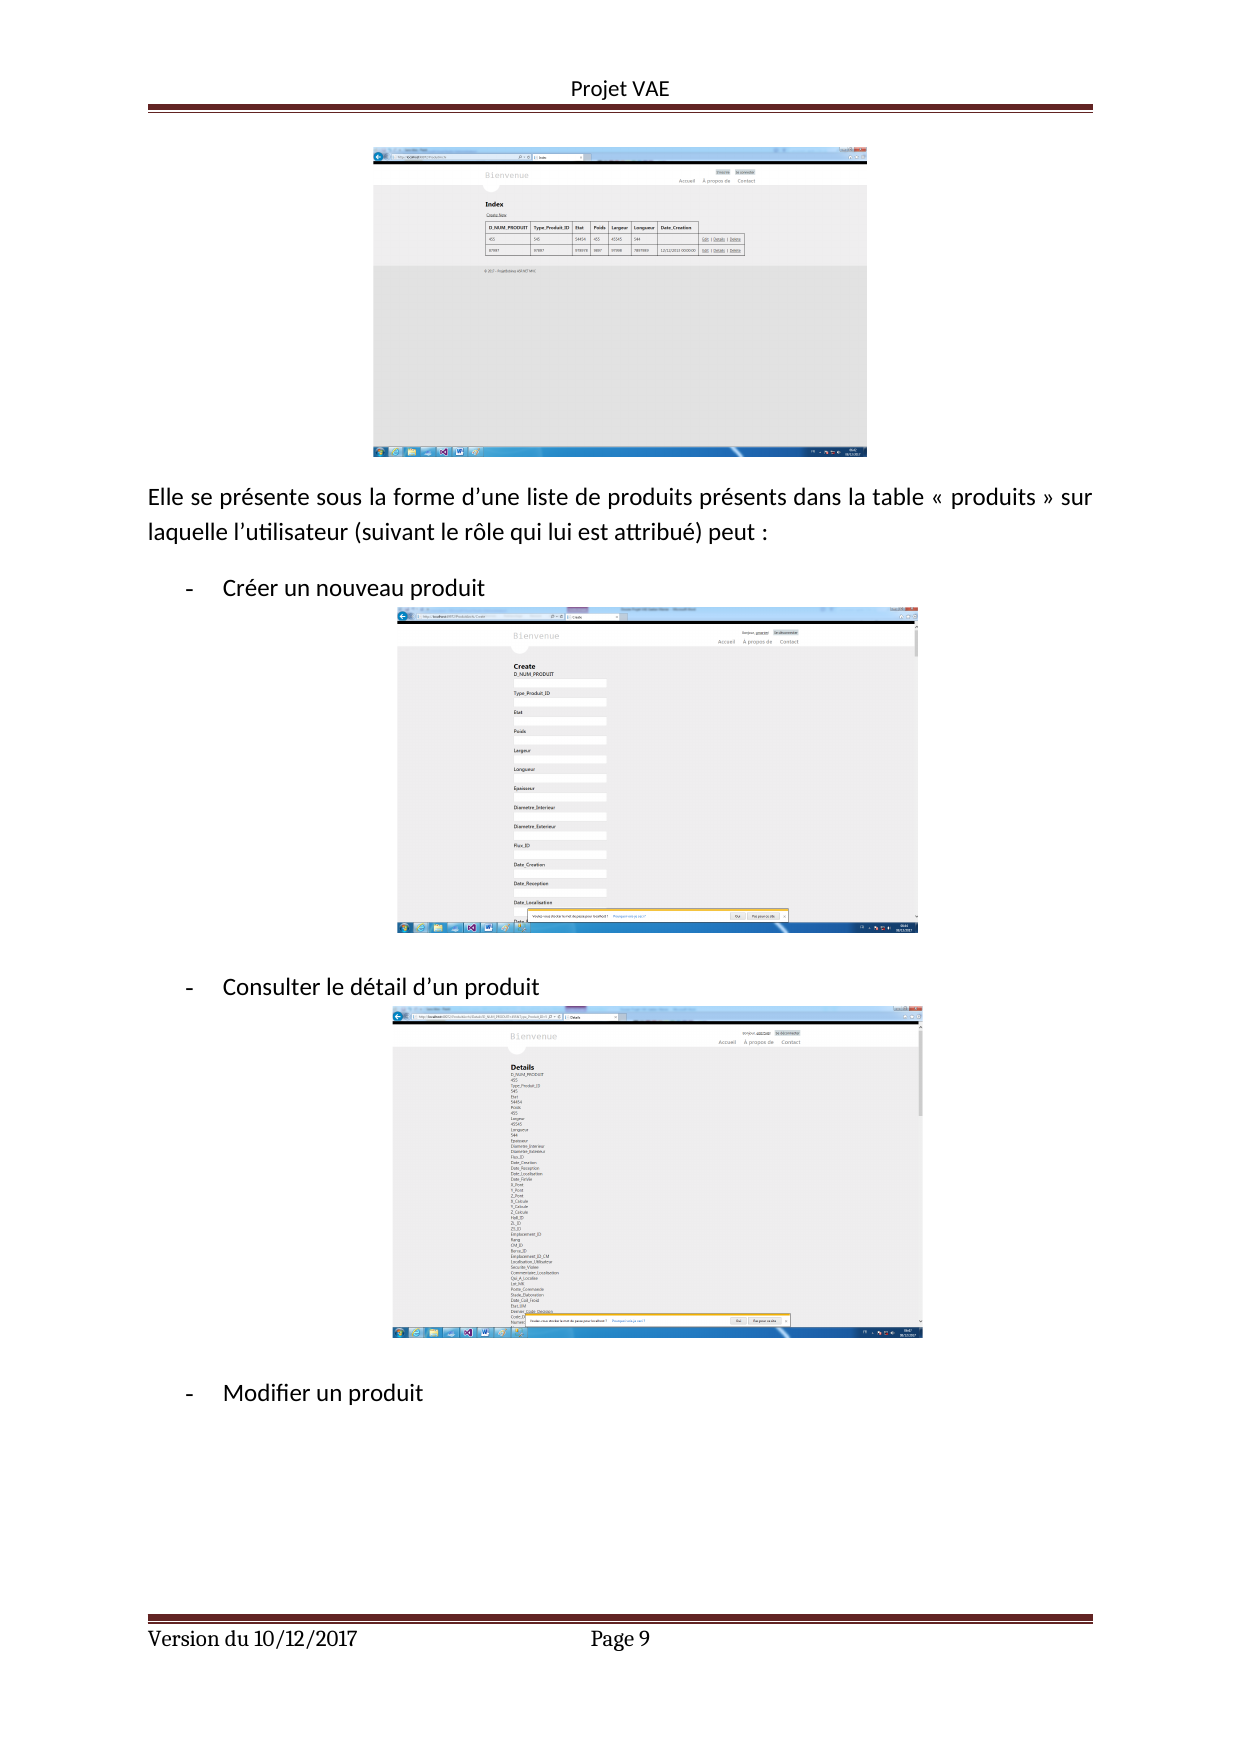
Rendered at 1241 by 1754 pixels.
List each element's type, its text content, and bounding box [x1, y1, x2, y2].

picture [392, 1006, 923, 1338]
text Elle se présente sous la forme d’une liste de produits présents dans la table « produits » sur laquelle l’utilisateur (suivant le rôle qui lui est attribué) peut : [148, 481, 1093, 547]
list Créer un nouveau produit [185, 572, 1093, 602]
list Modifier un produit [185, 1377, 1093, 1407]
picture [397, 607, 918, 933]
picture [373, 147, 867, 457]
list Consulter le détail d’un produit [185, 972, 1093, 1002]
